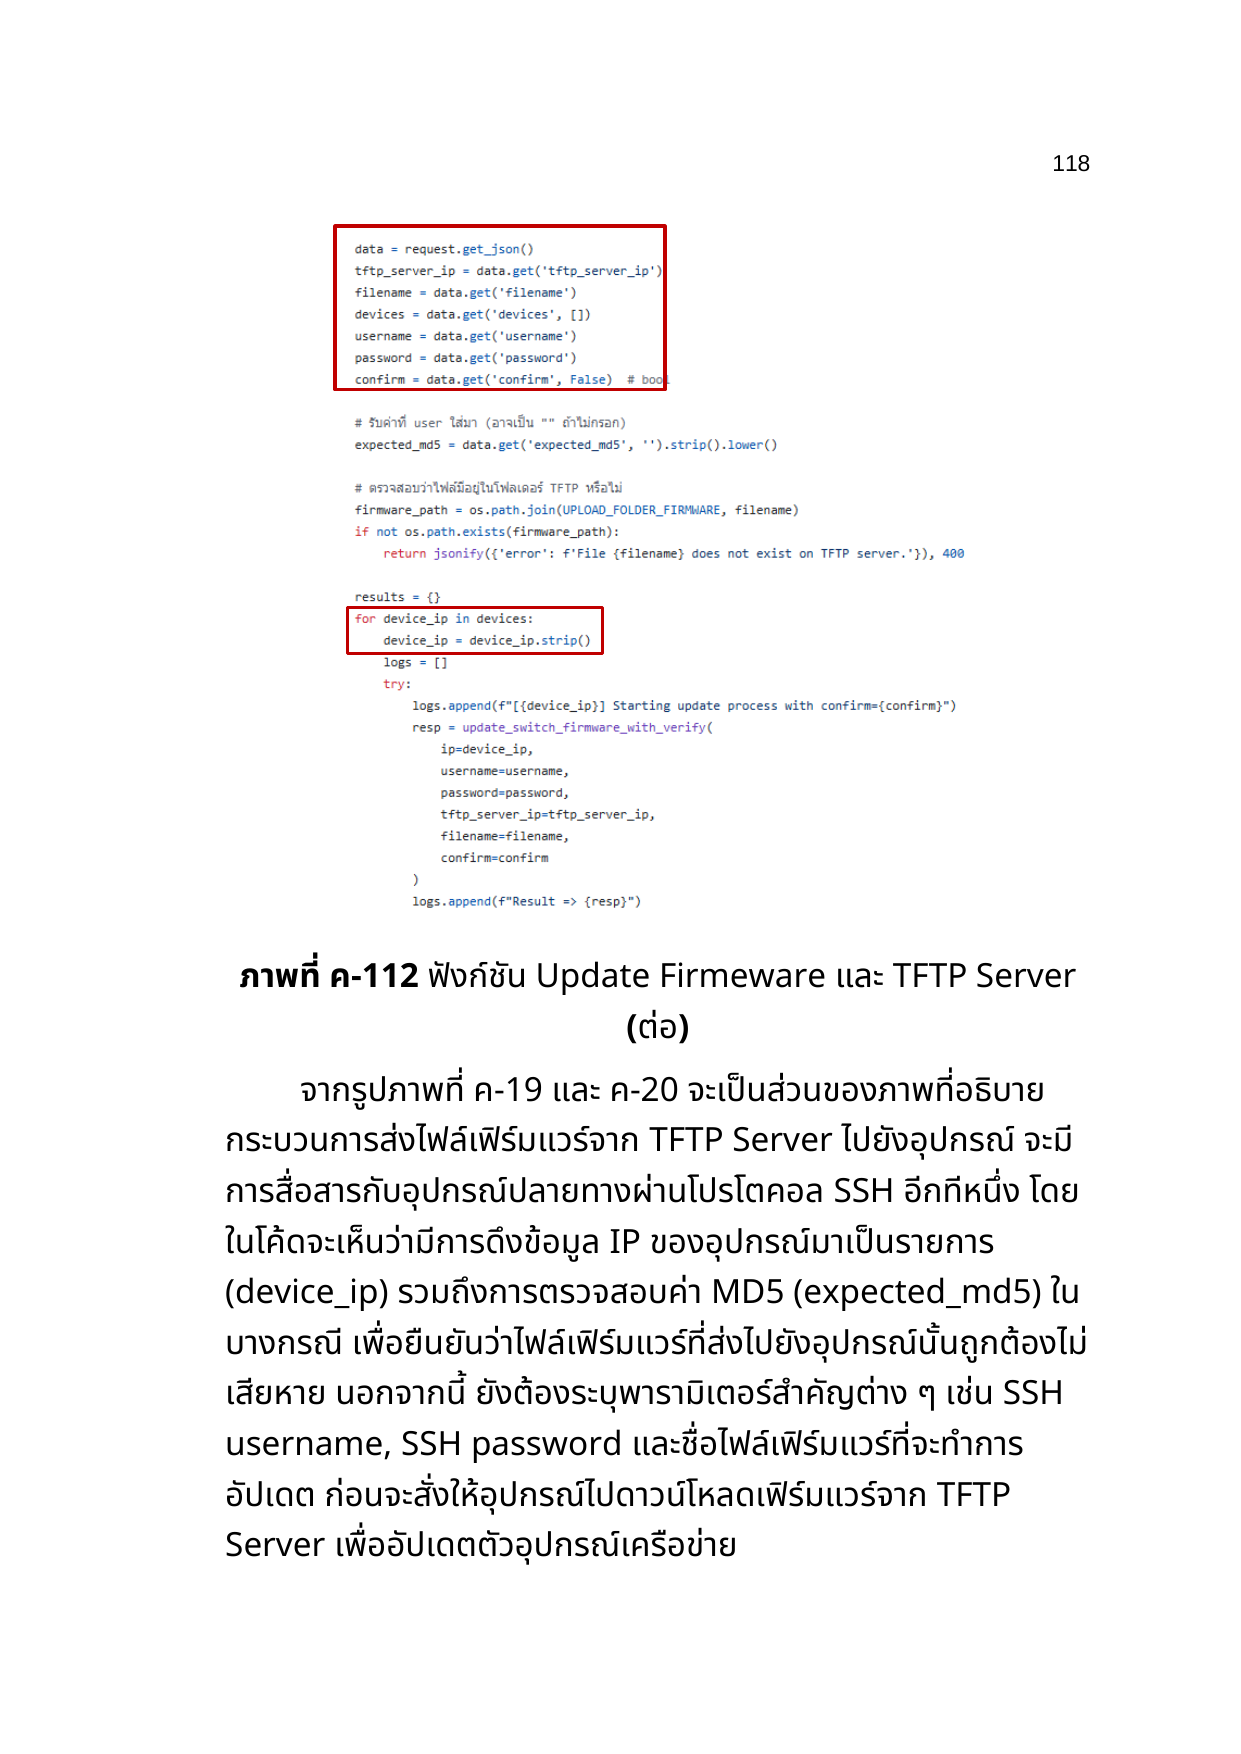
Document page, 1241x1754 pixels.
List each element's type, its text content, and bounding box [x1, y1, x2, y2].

picture [337, 228, 663, 388]
text จากรูปภาพที่ ค-19 และ ค-20 จะเป็นส่วนของภาพที่อธิบายกระบวนการส่งไฟล์เฟิร์มแวร์จาก TFTP Server ไปยังอุปกรณ์ จะมีการสื่อสารกับอุปกรณ์ปลายทางผ่านโปรโตคอล SSH อีกทีหนึ่ง โดยในโค้ดจะเห็นว่ามีการดึงข้อมูล IP ของอุปกรณ์มาเป็นรายการ (device_ip) รวมถึงการตรวจสอบค่า MD5 (expected_md5) ในบางกรณี เพื่อยืนยันว่าไฟล์เฟิร์มแวร์ที่ส่งไปยังอุปกรณ์นั้นถูกต้องไม่เสียหาย นอกจากนี้ ยังต้องระบุพารามิเตอร์สำคัญต่าง ๆ เช่น SSH username, SSH password และชื่อไฟล์เฟิร์มแวร์ที่จะทำการอัปเดต ก่อนจะสั่งให้อุปกรณ์ไปดาวน์โหลดเฟิร์มแวร์จาก TFTP Server เพื่ออัปเดตตัวอุปกรณ์เครือข่าย [225, 1066, 1090, 1572]
picture [325, 225, 990, 936]
